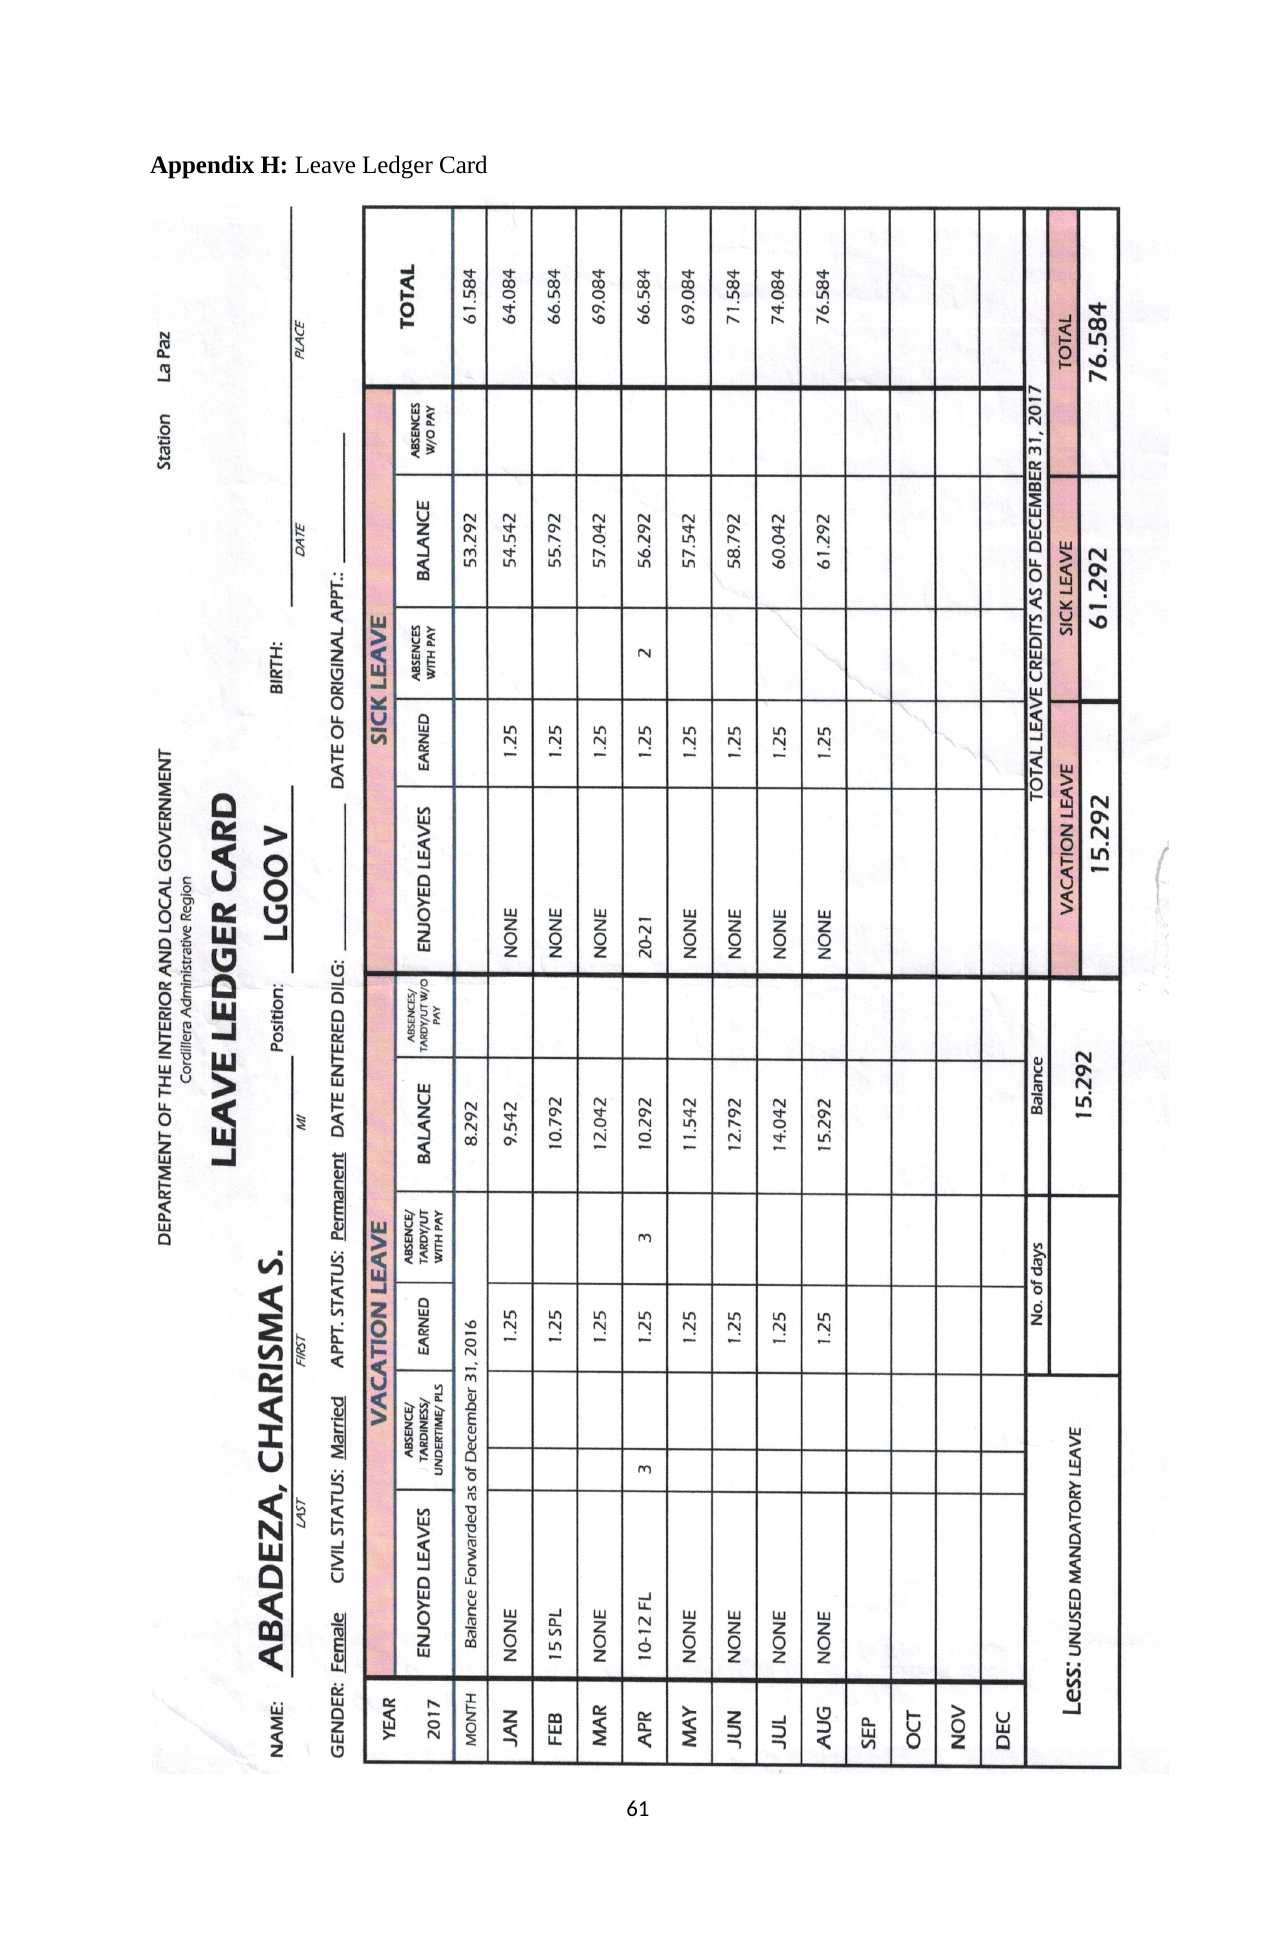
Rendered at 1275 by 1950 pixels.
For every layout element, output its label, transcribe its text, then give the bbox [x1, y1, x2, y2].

picture [153, 199, 1169, 1773]
text Appendix H: Leave Ledger Card [150, 150, 1125, 179]
